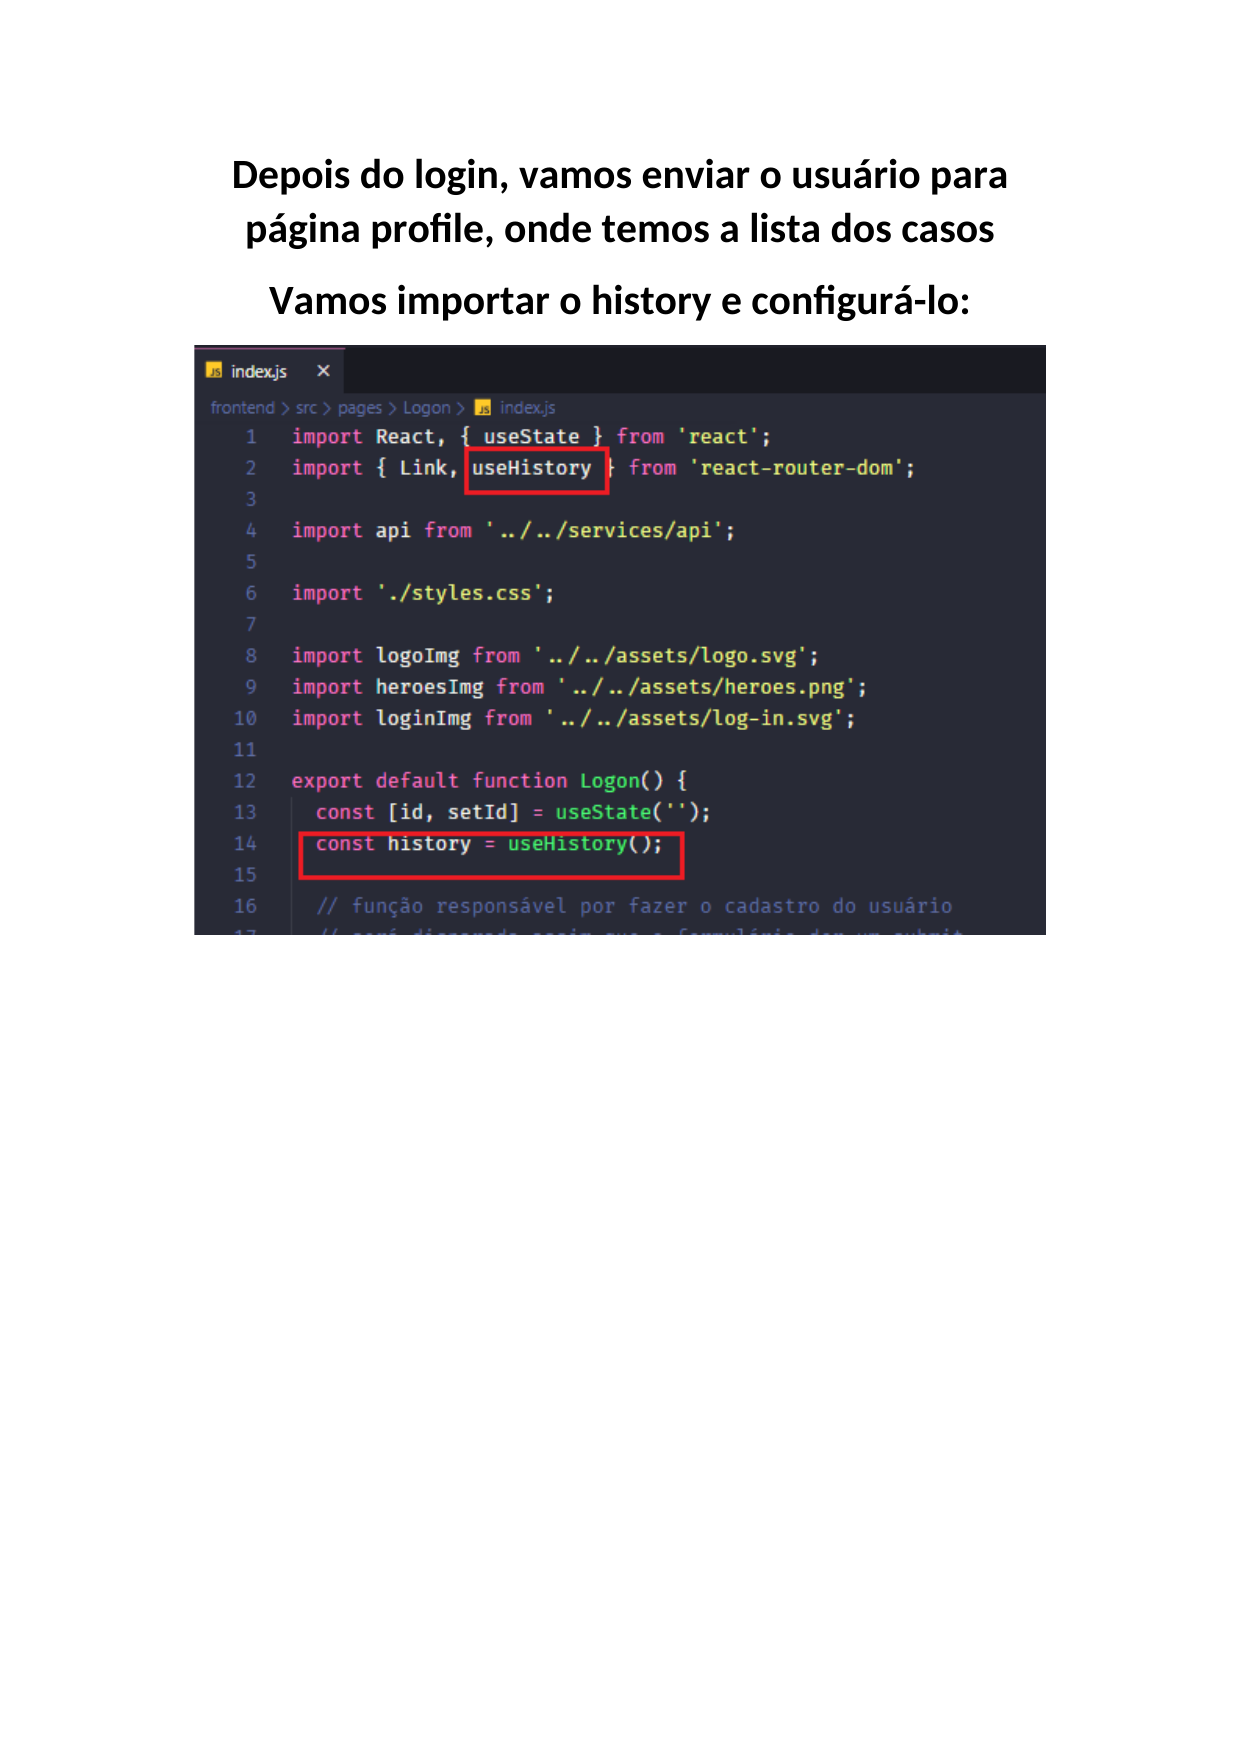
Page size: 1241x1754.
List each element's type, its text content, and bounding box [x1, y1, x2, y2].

picture [194, 345, 1046, 935]
text Vamos importar o history e configurá-lo: [177, 274, 1063, 325]
text Depois do login, vamos enviar o usuário para página profile, onde temos a lista dos casos [177, 148, 1063, 253]
